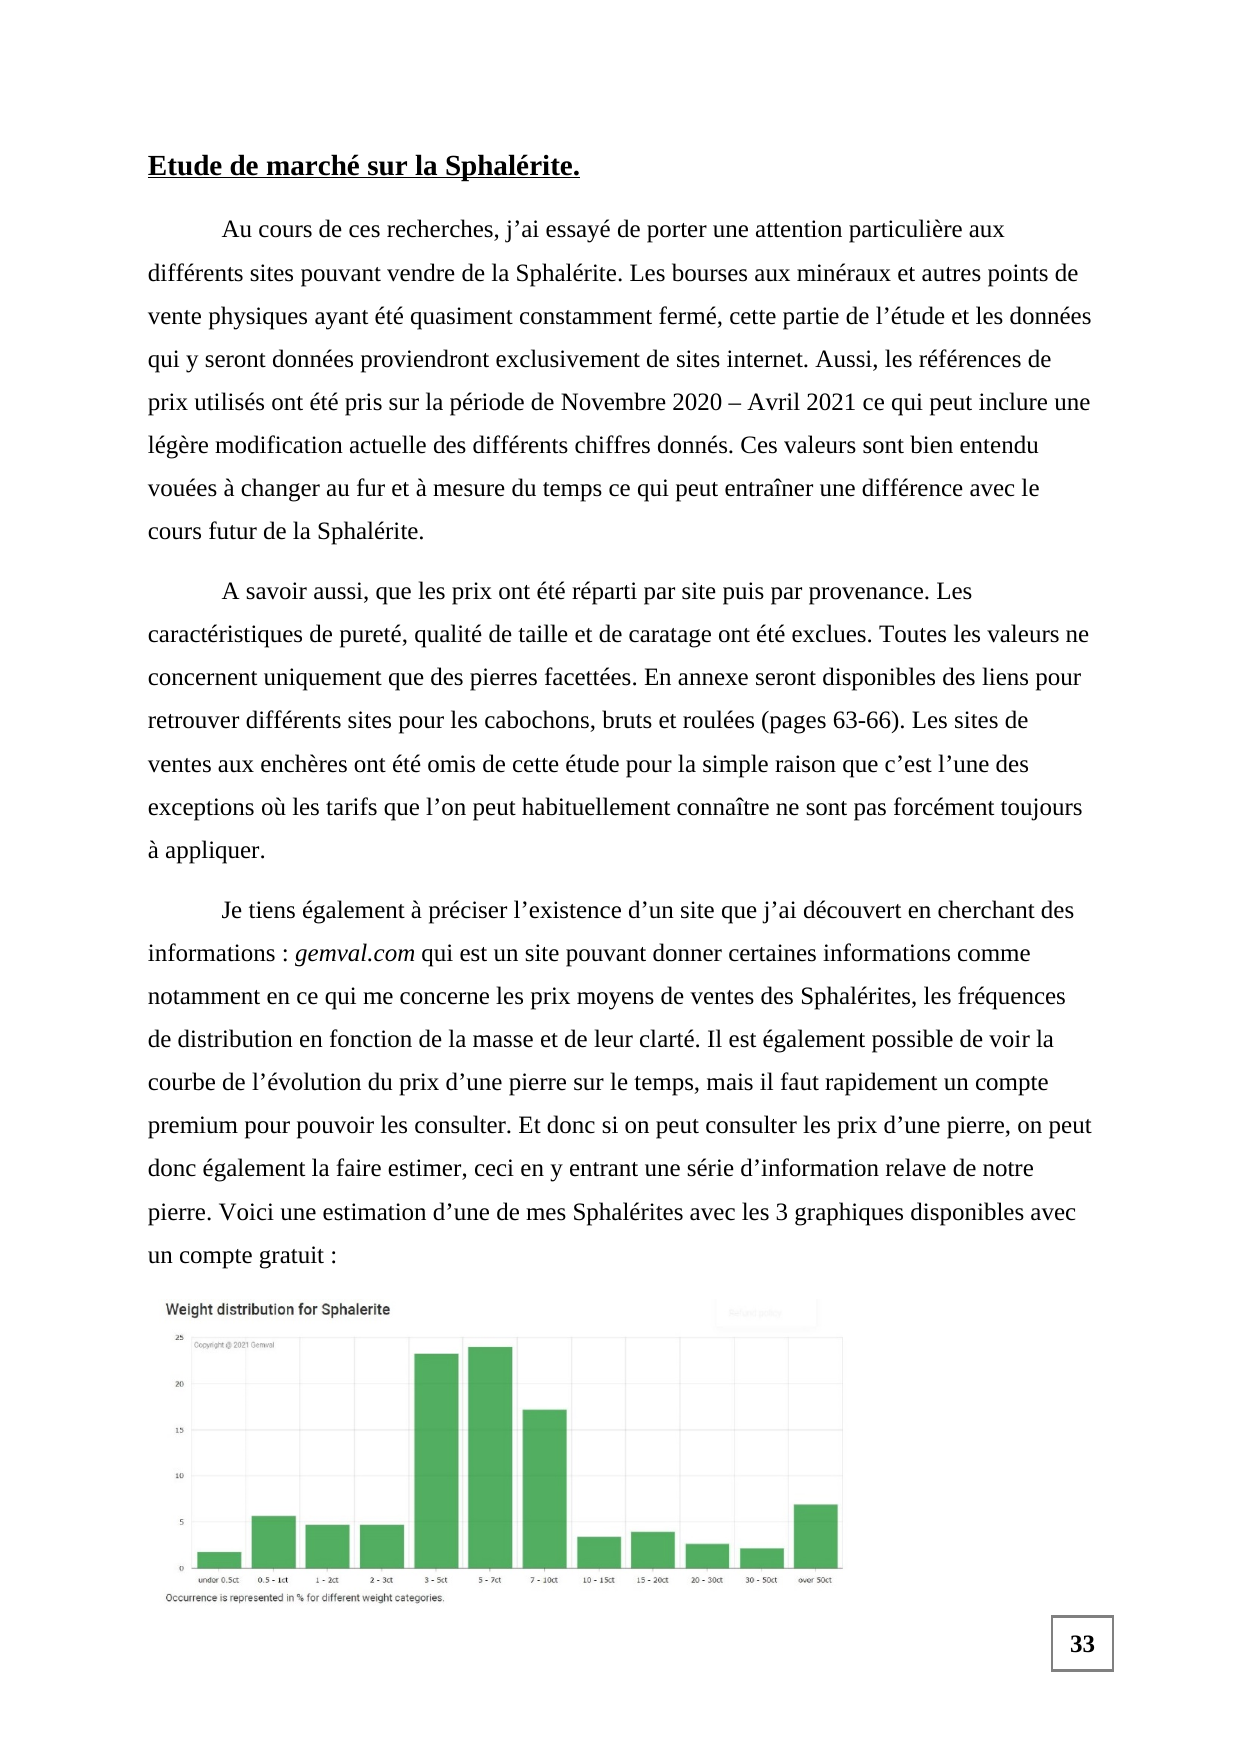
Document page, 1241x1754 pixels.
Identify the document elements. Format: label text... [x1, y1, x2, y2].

picture [147, 1299, 875, 1606]
text Au cours de ces recherches, j’ai essayé de porter une attention particulière aux différents sites pouvant vendre de la Sphalérite. Les bourses aux minéraux et autres points de vente physiques ayant été quasiment constamment fermé, cette partie de l’étude et les données qui y seront données proviendront exclusivement de sites internet. Aussi, les références de prix utilisés ont été pris sur la période de Novembre 2020 – Avril 2021 ce qui peut inclure une légère modification actuelle des différents chiffres donnés. Ces valeurs sont bien entendu vouées à changer au fur et à mesure du temps ce qui peut entraîner une différence avec le cours futur de la Sphalérite. [148, 214, 1093, 545]
text A savoir aussi, que les prix ont été réparti par site puis par provenance. Les caractéristiques de pureté, qualité de taille et de caratage ont été exclues. Toutes les valeurs ne concernent uniquement que des pierres facettées. En annexe seront disponibles des liens pour retrouver différents sites pour les cabochons, bruts et roulées (pages 63-66). Les sites de ventes aux enchères ont été omis de cette étude pour la simple raison que c’est l’une des exceptions où les tarifs que l’on peut habituellement connaître ne sont pas forcément toujours à appliquer. [148, 576, 1093, 864]
text Etude de marché sur la Sphalérite. [148, 148, 1093, 181]
text Je tiens également à préciser l’existence d’un site que j’ai découvert en cherchant des informations : gemval.com qui est un site pouvant donner certaines informations comme notamment en ce qui me concerne les prix moyens de ventes des Sphalérites, les fréquences de distribution en fonction de la masse et de leur clarté. Il est également possible de voir la courbe de l’évolution du prix d’une pierre sur le temps, mais il faut rapidement un compte premium pour pouvoir les consulter. Et donc si on peut consulter les prix d’une pierre, on peut donc également la faire estimer, ceci en y entrant une série d’information relave de notre pierre. Voici une estimation d’une de mes Sphalérites avec les 3 graphiques disponibles avec un compte gratuit : [148, 895, 1093, 1268]
